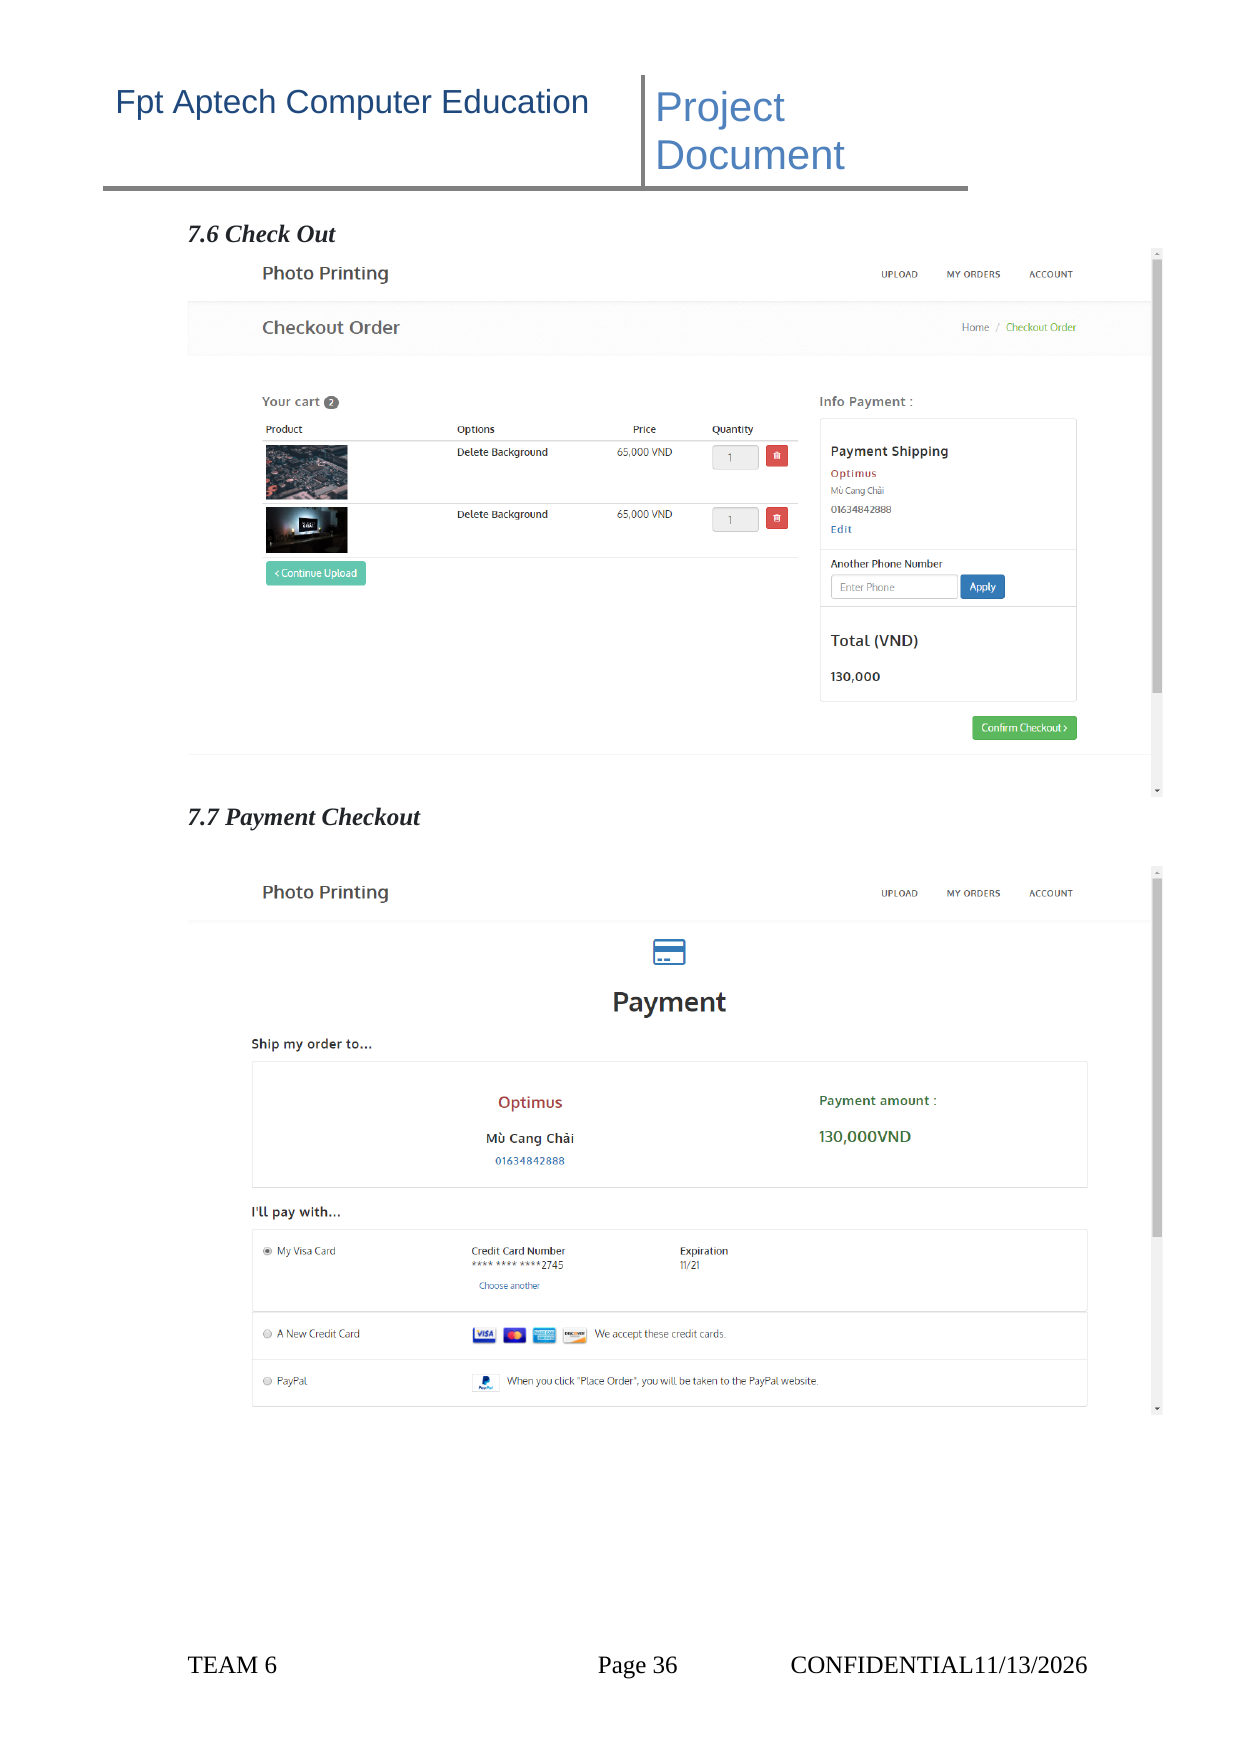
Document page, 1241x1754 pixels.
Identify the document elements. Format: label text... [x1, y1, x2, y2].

subtitle 7.6 Check Out [187, 219, 1053, 248]
subtitle 7.7 Payment Checkout [187, 802, 1053, 831]
picture [187, 248, 1163, 797]
picture [187, 866, 1163, 1415]
